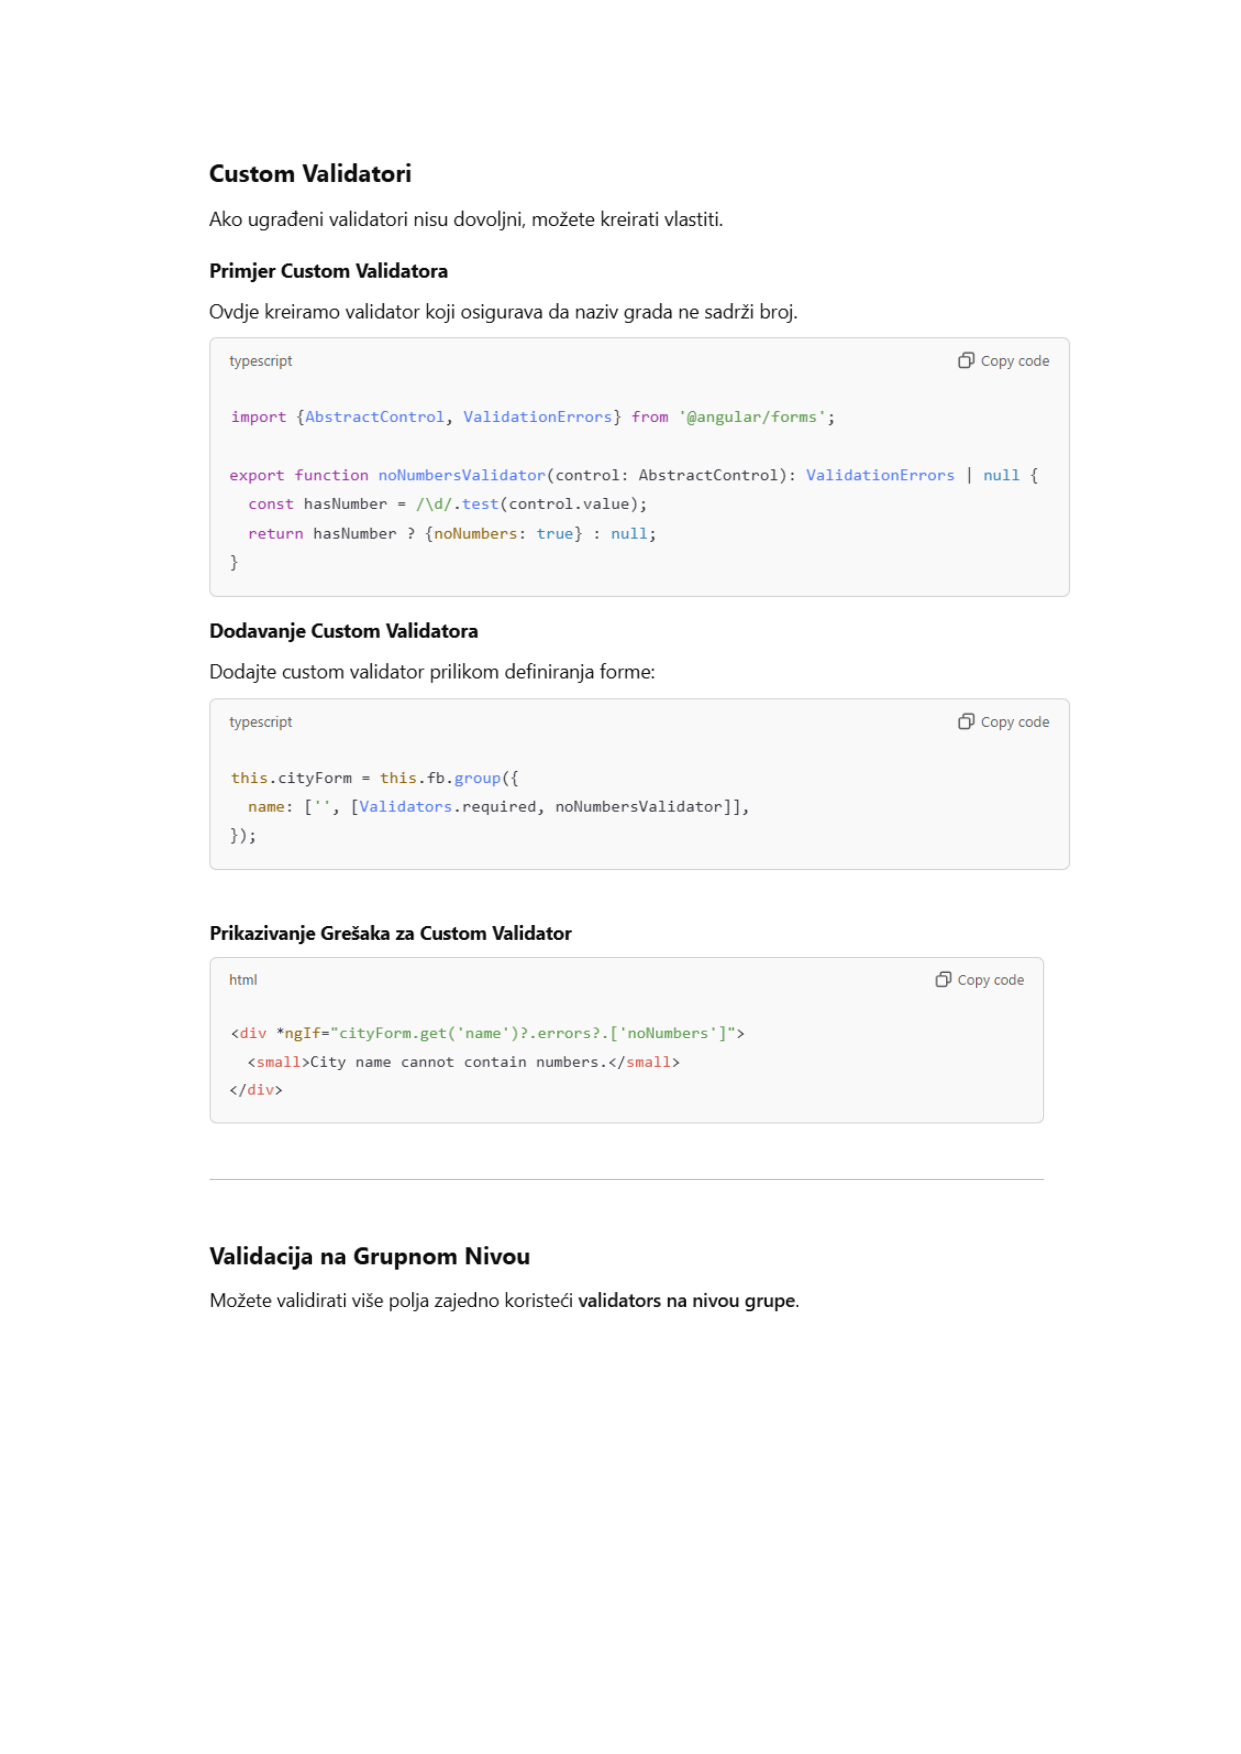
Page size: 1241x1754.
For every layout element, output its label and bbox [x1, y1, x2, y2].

picture [150, 150, 1091, 891]
picture [150, 909, 1091, 1338]
